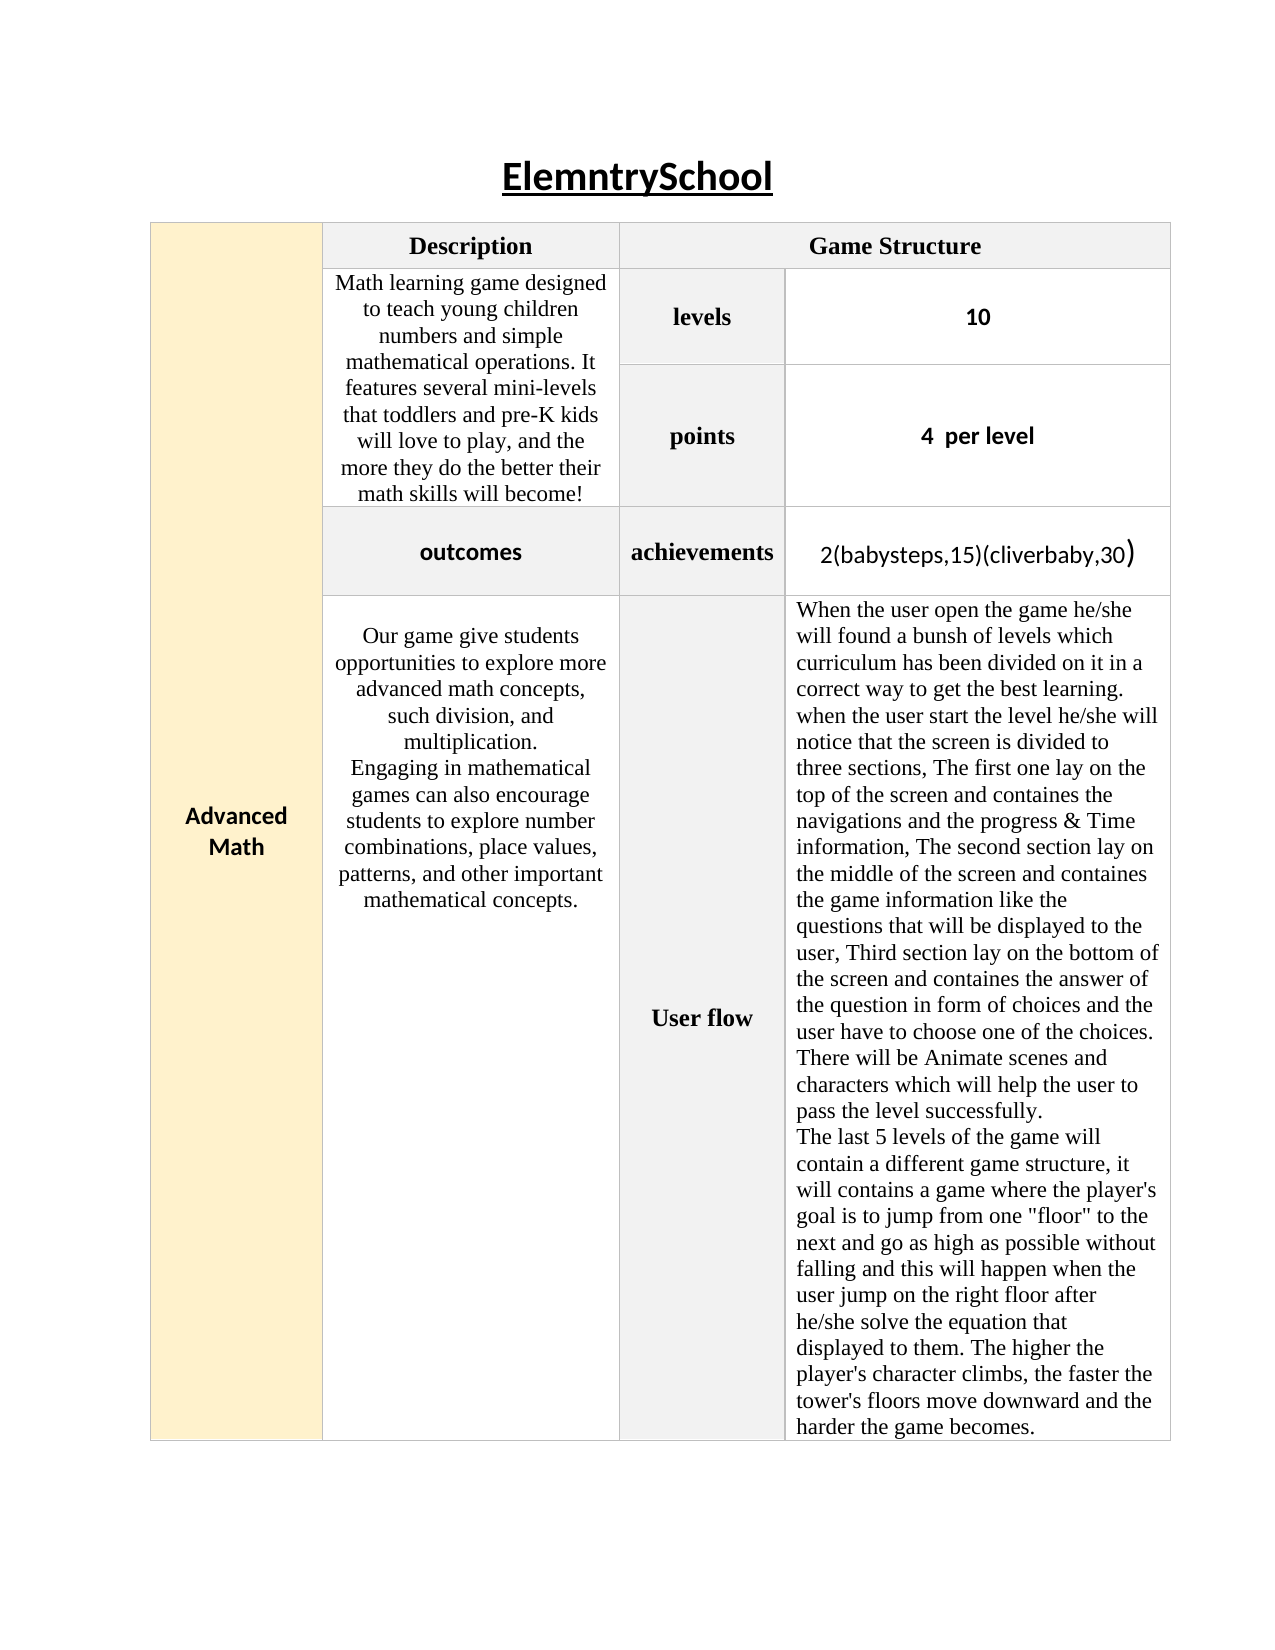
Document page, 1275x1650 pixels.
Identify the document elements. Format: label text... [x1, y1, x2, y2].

table_cell points [620, 365, 784, 506]
table_cell 4 per level [786, 365, 1170, 506]
table_cell User flow [620, 596, 784, 1439]
table_cell 10 [786, 269, 1170, 363]
table_cell outcomes [323, 507, 619, 595]
table_cell levels [620, 269, 784, 363]
table_cell achievements [620, 507, 784, 595]
table_header Advanced Math [151, 223, 322, 1439]
table_cell Our game give students opportunities to explore more advanced math concepts, such division, and multiplication. Engaging in mathematical games can also encourage students to explore number combinations, place values, patterns, and other important mathematical concepts. [323, 596, 619, 1439]
table_header Description [323, 223, 619, 268]
table_cell When the user open the game he/she will found a bunsh of levels which curriculum has been divided on it in a correct way to get the best learning. when the user start the level he/she will notice that the screen is divided to three sections, The first one lay on the top of the screen and containes the navigations and the progress & Time information, The second section lay on the middle of the screen and containes the game information like the questions that will be displayed to the user, Third section lay on the bottom of the screen and containes the answer of the question in form of choices and the user have to choose one of the choices. There will be Animate scenes and characters which will help the user to pass the level successfully. The last 5 levels of the game will contain a different game structure, it will contains a game where the player's goal is to jump from one "floor" to the next and go as high as possible without falling and this will happen when the user jump on the right floor after he/she solve the equation that displayed to them. The higher the player's character climbs, the faster the tower's floors move downward and the harder the game becomes. [786, 596, 1170, 1439]
table_cell 2(babysteps,15)(cliverbaby,30) [786, 507, 1170, 595]
table_header Game Structure [620, 223, 1170, 268]
table_cell Math learning game designed to teach young children numbers and simple mathematical operations. It features several mini-levels that toddlers and pre-K kids will love to play, and the more they do the better their math skills will become! [323, 269, 619, 506]
text ElemntrySchool [150, 150, 1125, 201]
